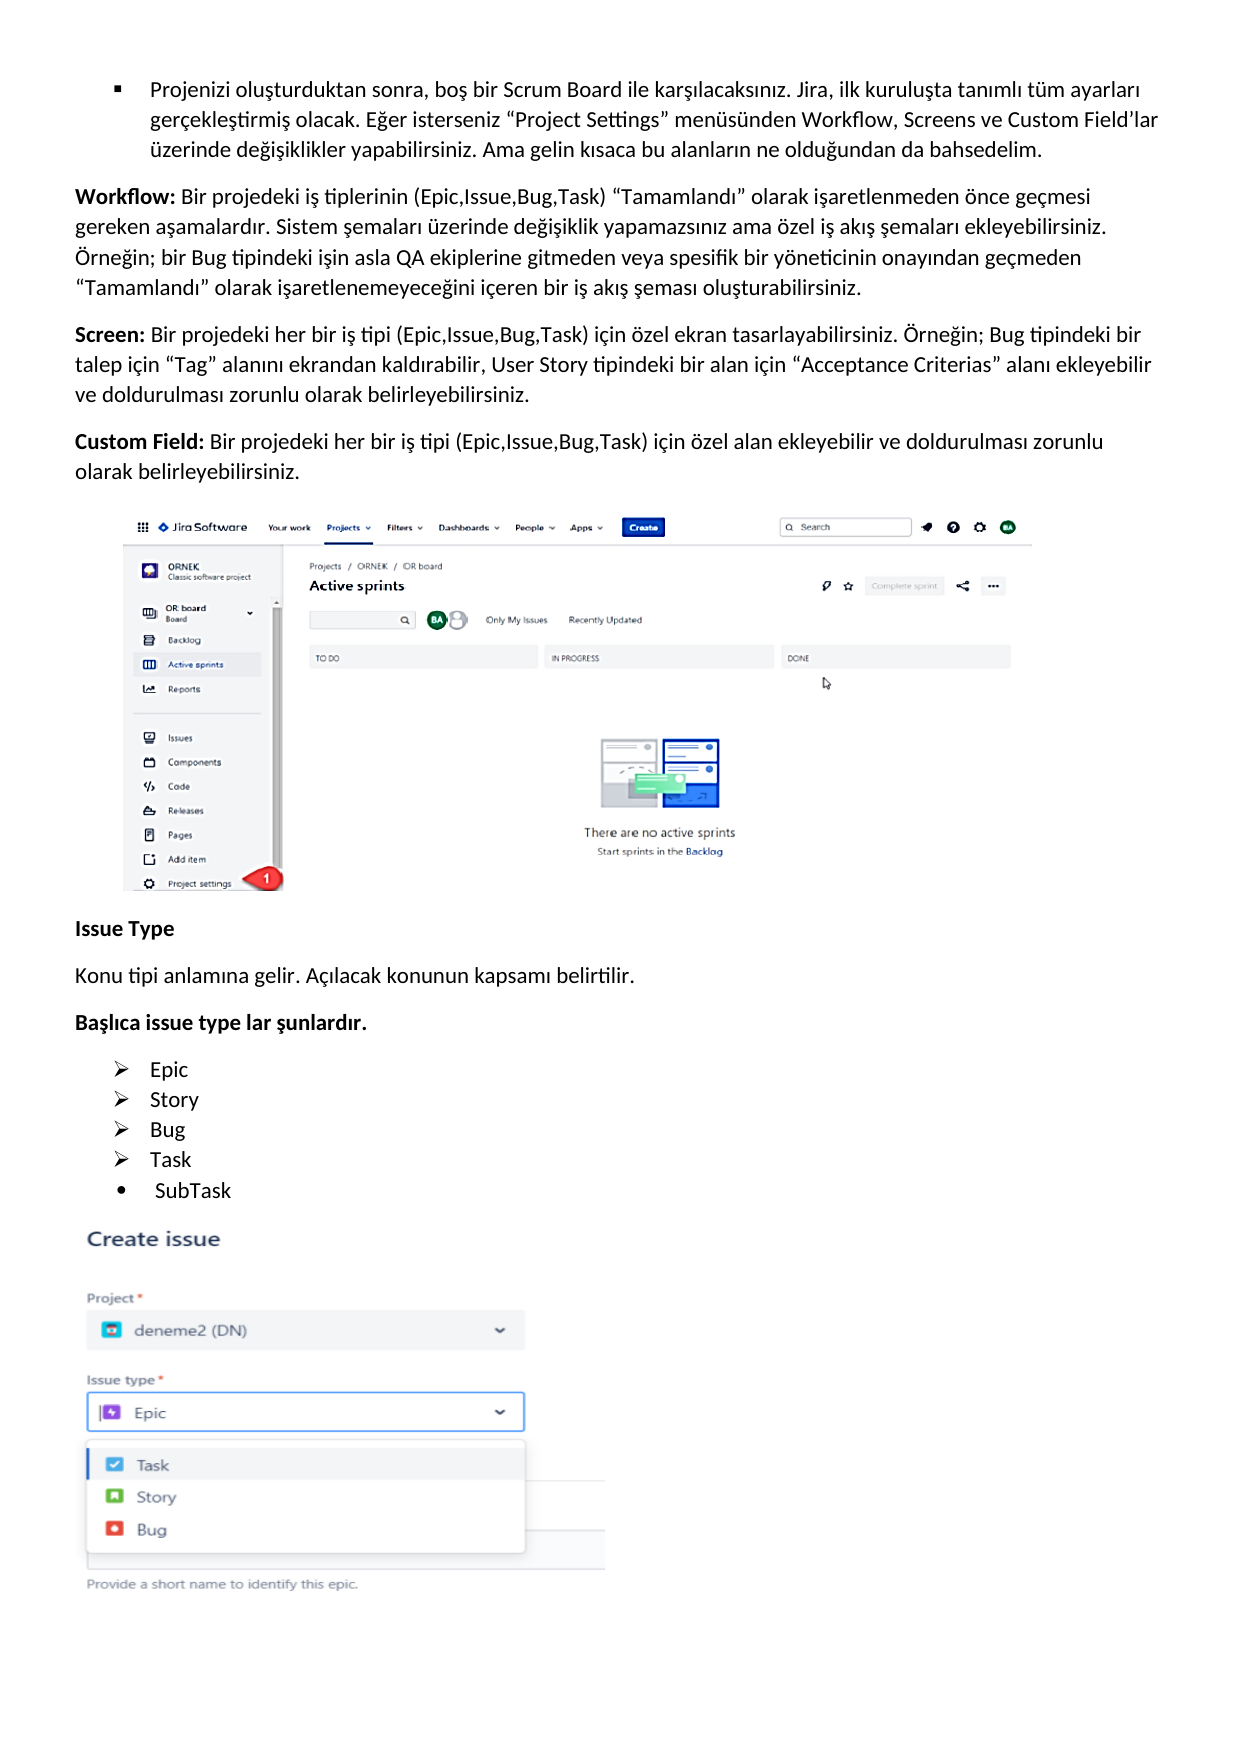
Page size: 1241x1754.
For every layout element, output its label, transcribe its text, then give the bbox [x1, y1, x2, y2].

list Story [112, 1085, 1165, 1113]
text Workflow: Bir projedeki iş tiplerinin (Epic,Issue,Bug,Task) “Tamamlandı” olarak işaretlenmeden önce geçmesi gereken aşamalardır. Sistem şemaları üzerinde değişiklik yapamazsınız ama özel iş akış şemaları ekleyebilirsiniz. Örneğin; bir Bug tipindeki işin asla QA ekiplerine gitmeden veya spesifik bir yöneticinin onayından geçmeden “Tamamlandı” olarak işaretlenemeyeceğini içeren bir iş akış şeması oluşturabilirsiniz. [75, 182, 1165, 301]
text Issue Type [75, 914, 1165, 942]
text Custom Field: Bir projedeki her bir iş tipi (Epic,Issue,Bug,Task) için özel alan ekleyebilir ve doldurulması zorunlu olarak belirleyebilirsiniz. [75, 427, 1165, 485]
picture [116, 504, 1047, 896]
list Projenizi oluşturduktan sonra, boş bir Scrum Board ile karşılacaksınız. Jira, ilk kuruluşta tanımlı tüm ayarları gerçekleştirmiş olacak. Eğer isterseniz “Project Settings” menüsünden Workflow, Screens ve Custom Field’lar üzerinde değişiklikler yapabilirsiniz. Ama gelin kısaca bu alanların ne olduğundan da bahsedelim. [112, 75, 1165, 163]
list SubTask [117, 1176, 1165, 1204]
picture [75, 1222, 605, 1599]
text Konu tipi anlamına gelir. Açılacak konunun kapsamı belirtilir. [75, 961, 1165, 989]
list Epic [112, 1055, 1165, 1083]
list Task [112, 1146, 1165, 1174]
text Başlıca issue type lar şunlardır. [75, 1008, 1165, 1036]
text Screen: Bir projedeki her bir iş tipi (Epic,Issue,Bug,Task) için özel ekran tasarlayabilirsiniz. Örneğin; Bug tipindeki bir talep için “Tag” alanını ekrandan kaldırabilir, User Story tipindeki bir alan için “Acceptance Criterias” alanı ekleyebilir ve doldurulması zorunlu olarak belirleyebilirsiniz. [75, 320, 1165, 408]
list Bug [112, 1115, 1165, 1143]
